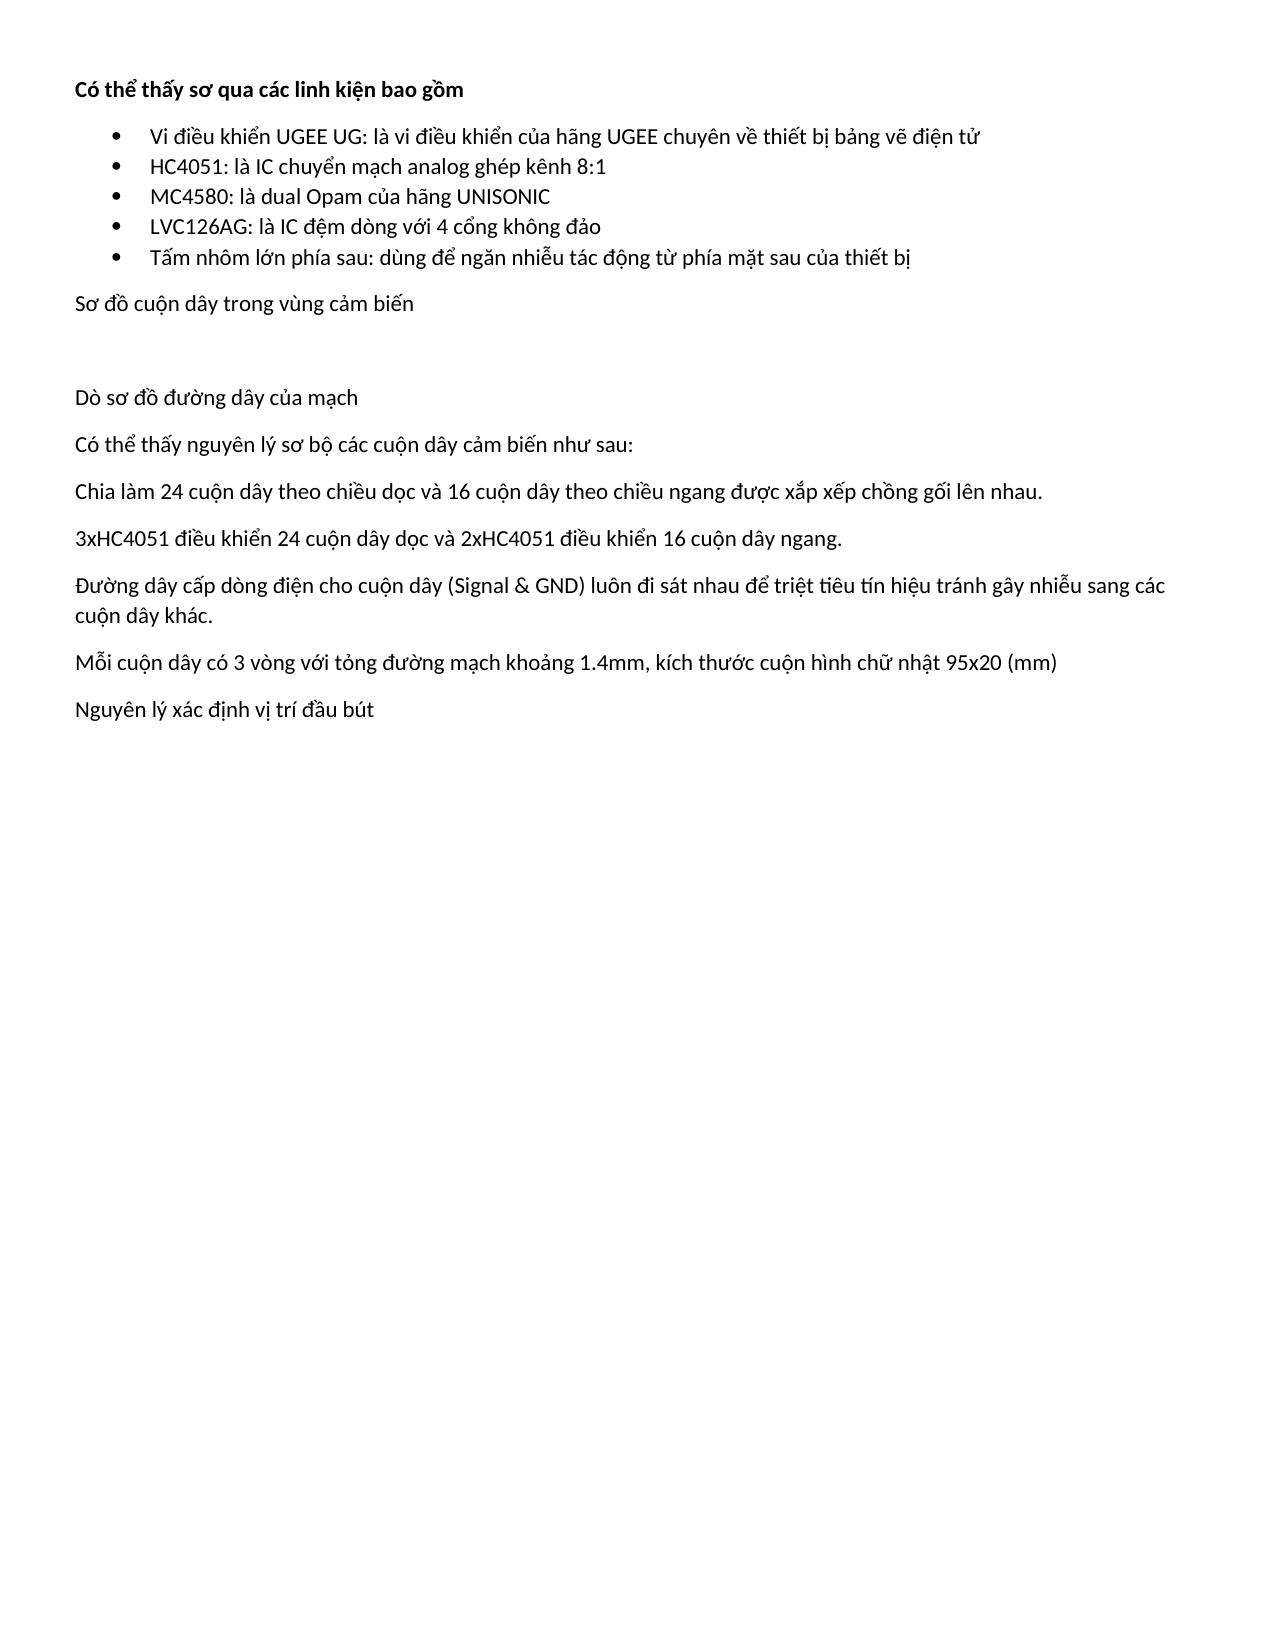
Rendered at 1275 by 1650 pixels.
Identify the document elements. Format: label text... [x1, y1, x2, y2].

list MC4580: là dual Opam của hãng UNISONIC [112, 182, 1200, 210]
list HC4051: là IC chuyển mạch analog ghép kênh 8:1 [112, 152, 1200, 180]
text 3xHC4051 điều khiển 24 cuộn dây dọc và 2xHC4051 điều khiển 16 cuộn dây ngang. [75, 524, 1200, 552]
list LVC126AG: là IC đệm dòng với 4 cổng không đảo [112, 212, 1200, 241]
text Có thể thấy nguyên lý sơ bộ các cuộn dây cảm biến như sau: [75, 430, 1200, 458]
text Đường dây cấp dòng điện cho cuộn dây (Signal & GND) luôn đi sát nhau để triệt tiêu tín hiệu tránh gây nhiễu sang các cuộn dây khác. [75, 571, 1200, 629]
text Dò sơ đồ đường dây của mạch [75, 383, 1200, 411]
text Có thể thấy sơ qua các linh kiện bao gồm [75, 75, 1200, 103]
text Mỗi cuộn dây có 3 vòng với tỏng đường mạch khoảng 1.4mm, kích thước cuộn hình chữ nhật 95x20 (mm) [75, 648, 1200, 676]
list Tấm nhôm lớn phía sau: dùng để ngăn nhiễu tác động từ phía mặt sau của thiết bị [112, 243, 1200, 271]
text Chia làm 24 cuộn dây theo chiều dọc và 16 cuộn dây theo chiều ngang được xắp xếp chồng gối lên nhau. [75, 477, 1200, 505]
text Sơ đồ cuộn dây trong vùng cảm biến [75, 289, 1200, 318]
text Nguyên lý xác định vị trí đầu bút [75, 695, 1200, 723]
list Vi điều khiển UGEE UG: là vi điều khiển của hãng UGEE chuyên về thiết bị bảng vẽ điện tử [112, 122, 1200, 150]
